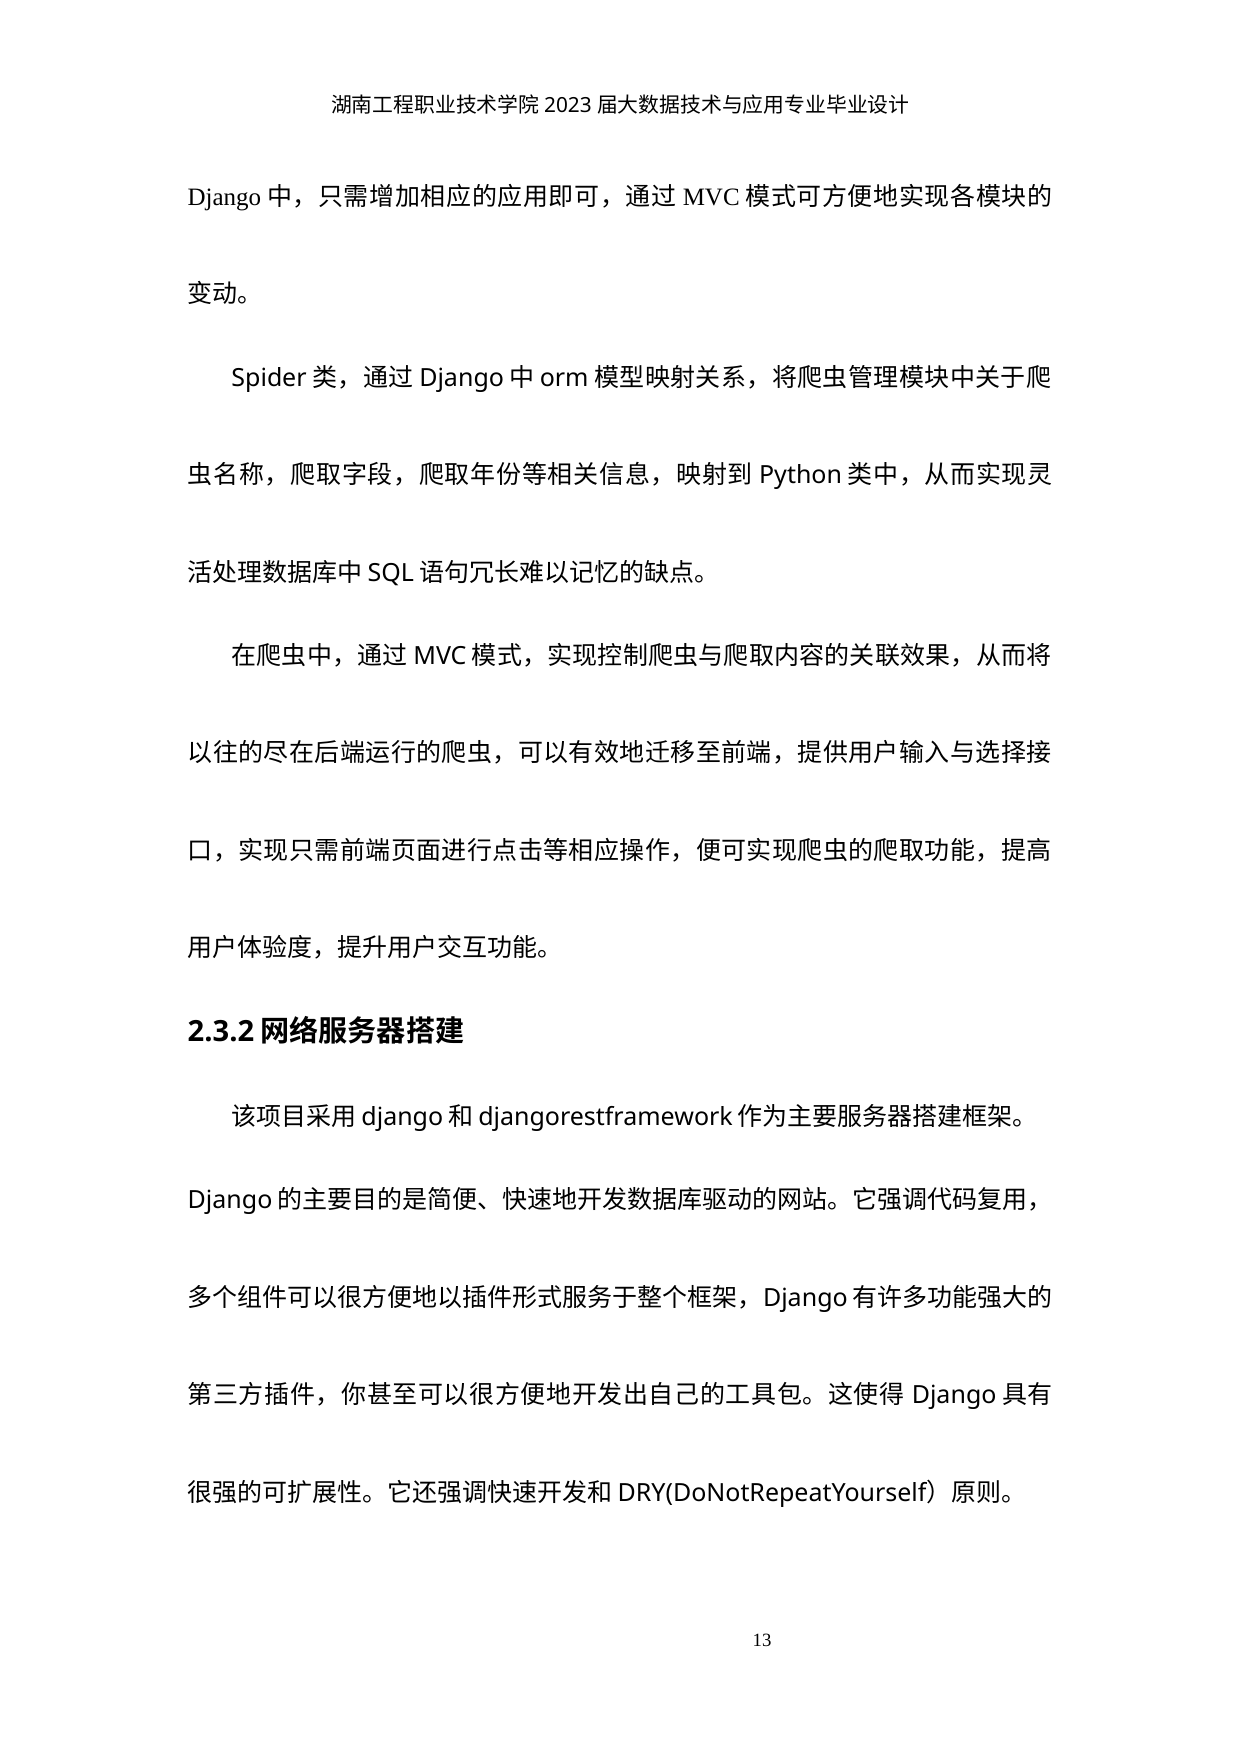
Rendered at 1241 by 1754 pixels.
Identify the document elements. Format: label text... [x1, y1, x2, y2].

list Spider类，通过Django中orm模型映射关系，将爬虫管理模块中关于爬虫名称，爬取字段，爬取年份等相关信息，映射到Python类中，从而实现灵活处理数据库中SQL语句冗长难以记忆的缺点。 [187, 343, 1053, 603]
list 2.3.2网络服务器搭建 [187, 996, 1053, 1061]
list 在爬虫中，通过MVC模式，实现控制爬虫与爬取内容的关联效果，从而将以往的尽在后端运行的爬虫，可以有效地迁移至前端，提供用户输入与选择接口，实现只需前端页面进行点击等相应操作，便可实现爬虫的爬取功能，提高用户体验度，提升用户交互功能。 [187, 621, 1053, 978]
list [187, 162, 1053, 324]
list Django的主要目的是简便、快速地开发数据库驱动的网站。它强调代码复用，多个组件可以很方便地以插件形式服务于整个框架，Django有许多功能强大的第三方插件，你甚至可以很方便地开发出自己的工具包。这使得Django具有很强的可扩展性。它还强调快速开发和DRY(DoNotRepeatYourself）原则。 [187, 1166, 1053, 1523]
list 该项目采用django和djangorestframework作为主要服务器搭建框架。 [187, 1082, 1053, 1147]
